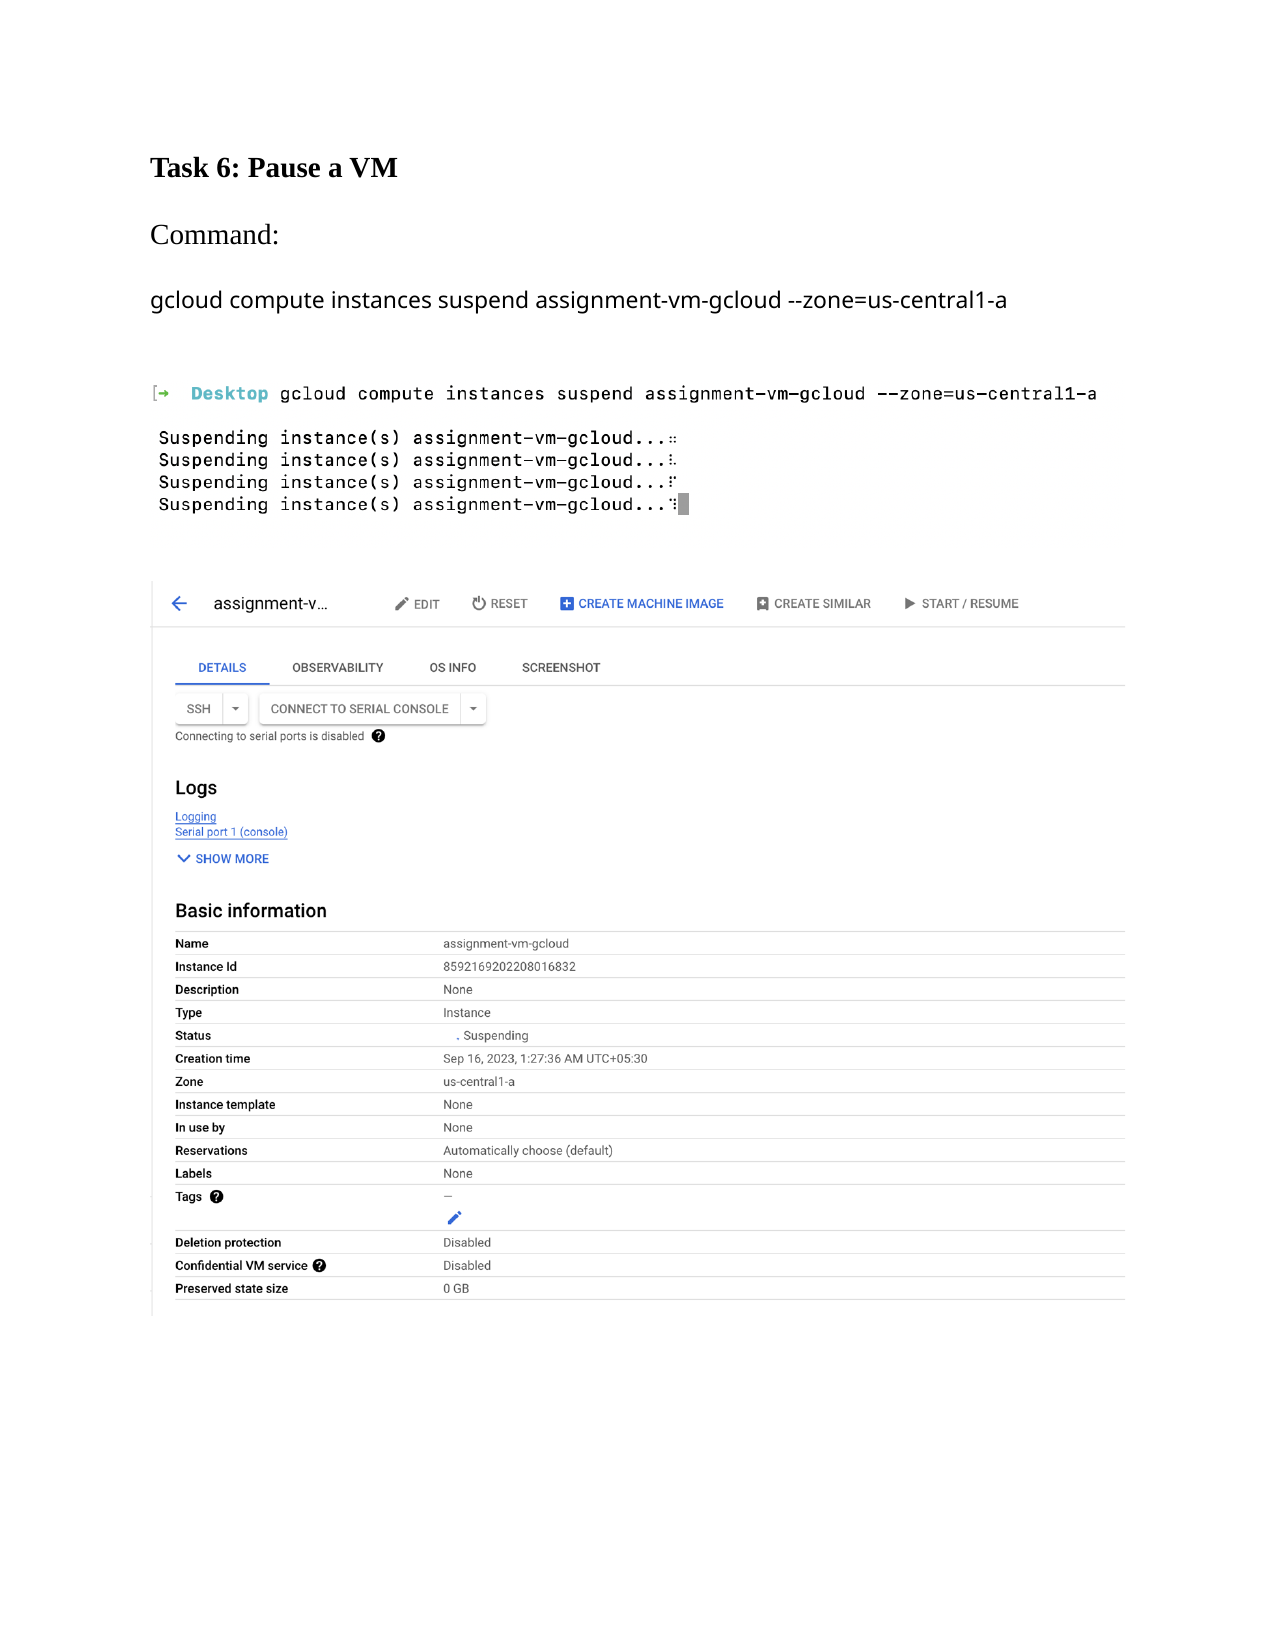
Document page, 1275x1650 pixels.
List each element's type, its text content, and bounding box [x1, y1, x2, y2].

text gcloud compute instances suspend assignment-vm-gcloud --zone=us-central1-a [150, 284, 1125, 315]
text Command: [150, 217, 1125, 251]
picture [150, 581, 1125, 1316]
text Task 6: Pause a VM [150, 150, 1125, 183]
picture [150, 380, 1125, 548]
